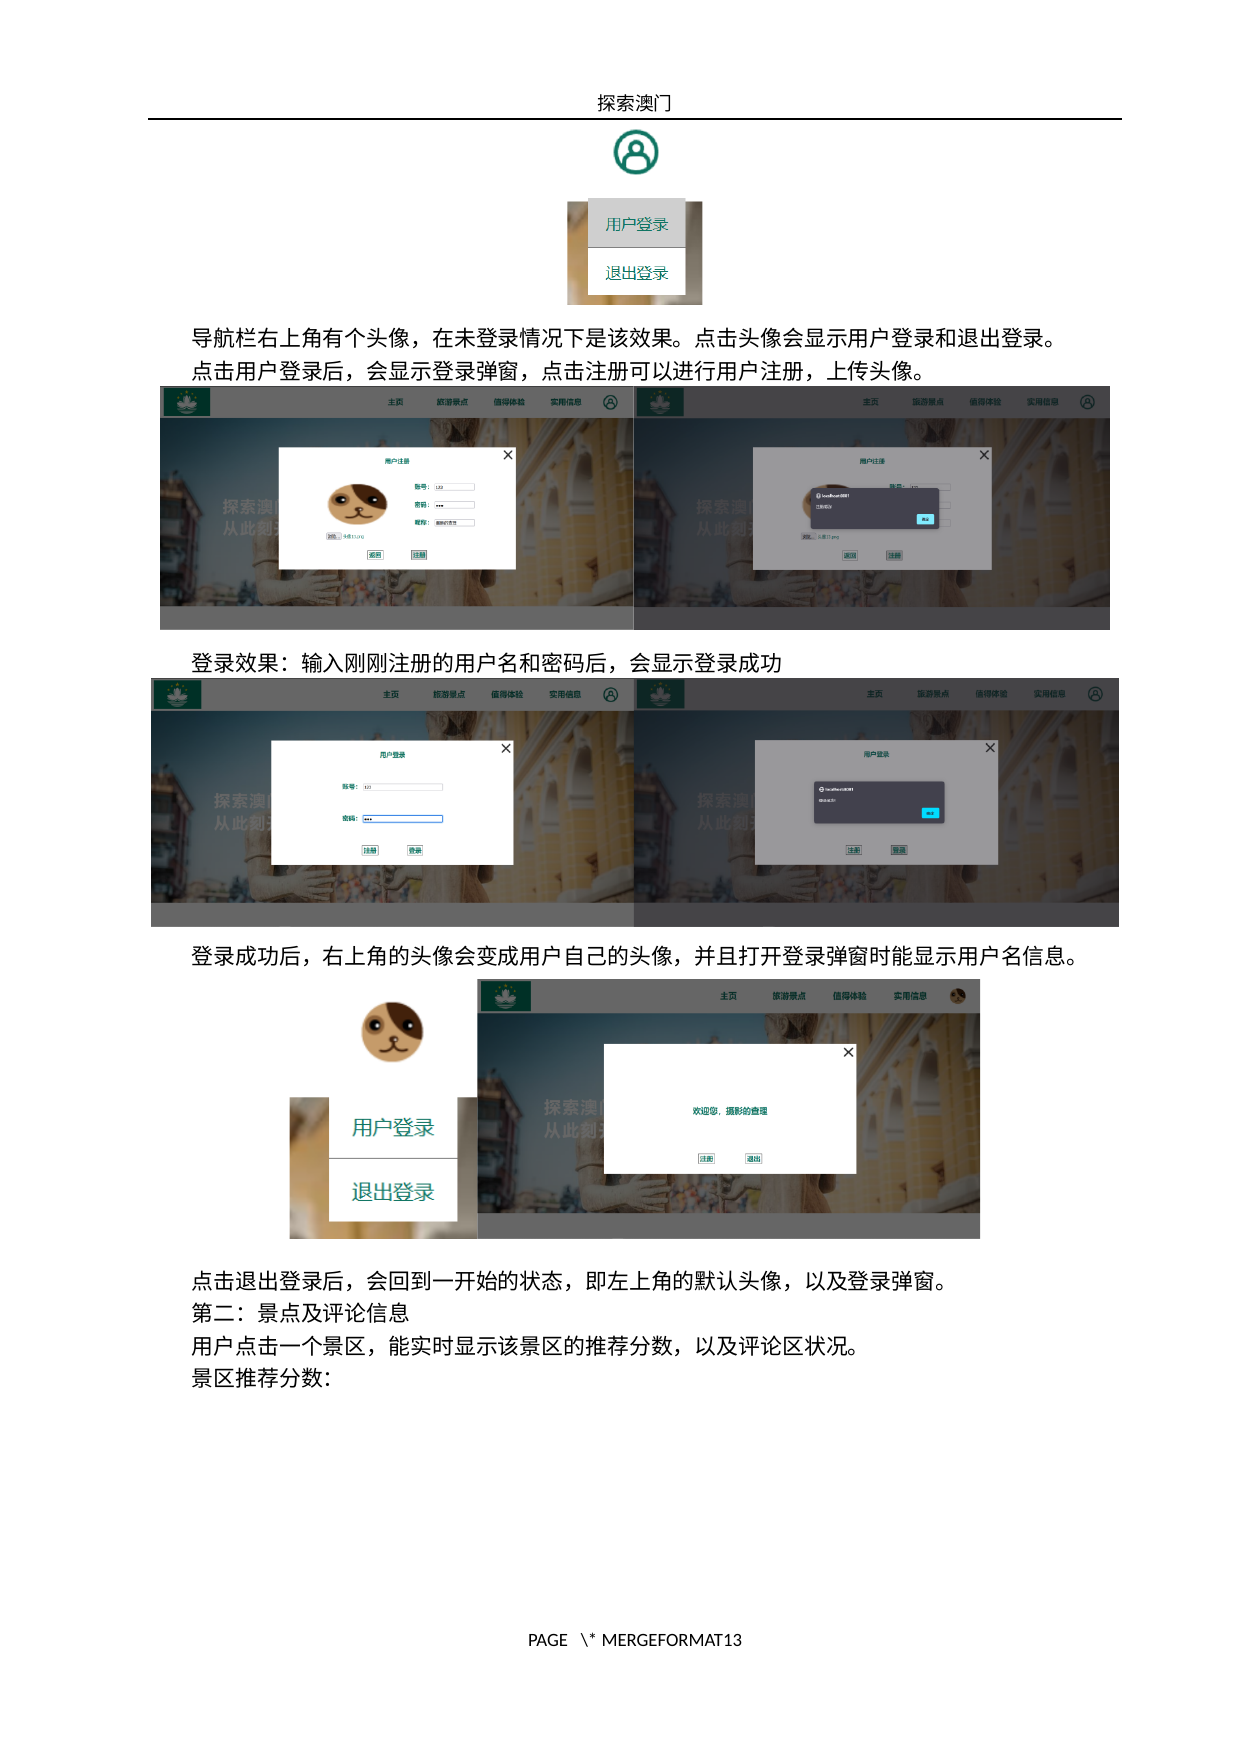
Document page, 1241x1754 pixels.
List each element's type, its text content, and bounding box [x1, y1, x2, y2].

picture [289, 971, 981, 1239]
text 用户点击一个景区，能实时显示该景区的推荐分数，以及评论区状况。 [148, 1328, 1122, 1361]
text 登录成功后，右上角的头像会变成用户自己的头像，并且打开登录弹窗时能显示用户名信息。 [148, 938, 1122, 971]
text 导航栏右上角有个头像，在未登录情况下是该效果。点击头像会显示用户登录和退出登录。 [148, 321, 1122, 353]
picture [160, 386, 1110, 630]
text 第二：景点及评论信息 [148, 1296, 1122, 1328]
text 登录效果：输入刚刚注册的用户名和密码后，会显示登录成功 [148, 646, 1122, 678]
picture [567, 126, 703, 305]
text 景区推荐分数： [148, 1361, 1122, 1393]
text 点击退出登录后，会回到一开始的状态，即左上角的默认头像，以及登录弹窗。 [148, 1263, 1122, 1296]
picture [151, 678, 1119, 927]
text 点击用户登录后，会显示登录弹窗，点击注册可以进行用户注册，上传头像。 [148, 353, 1122, 386]
